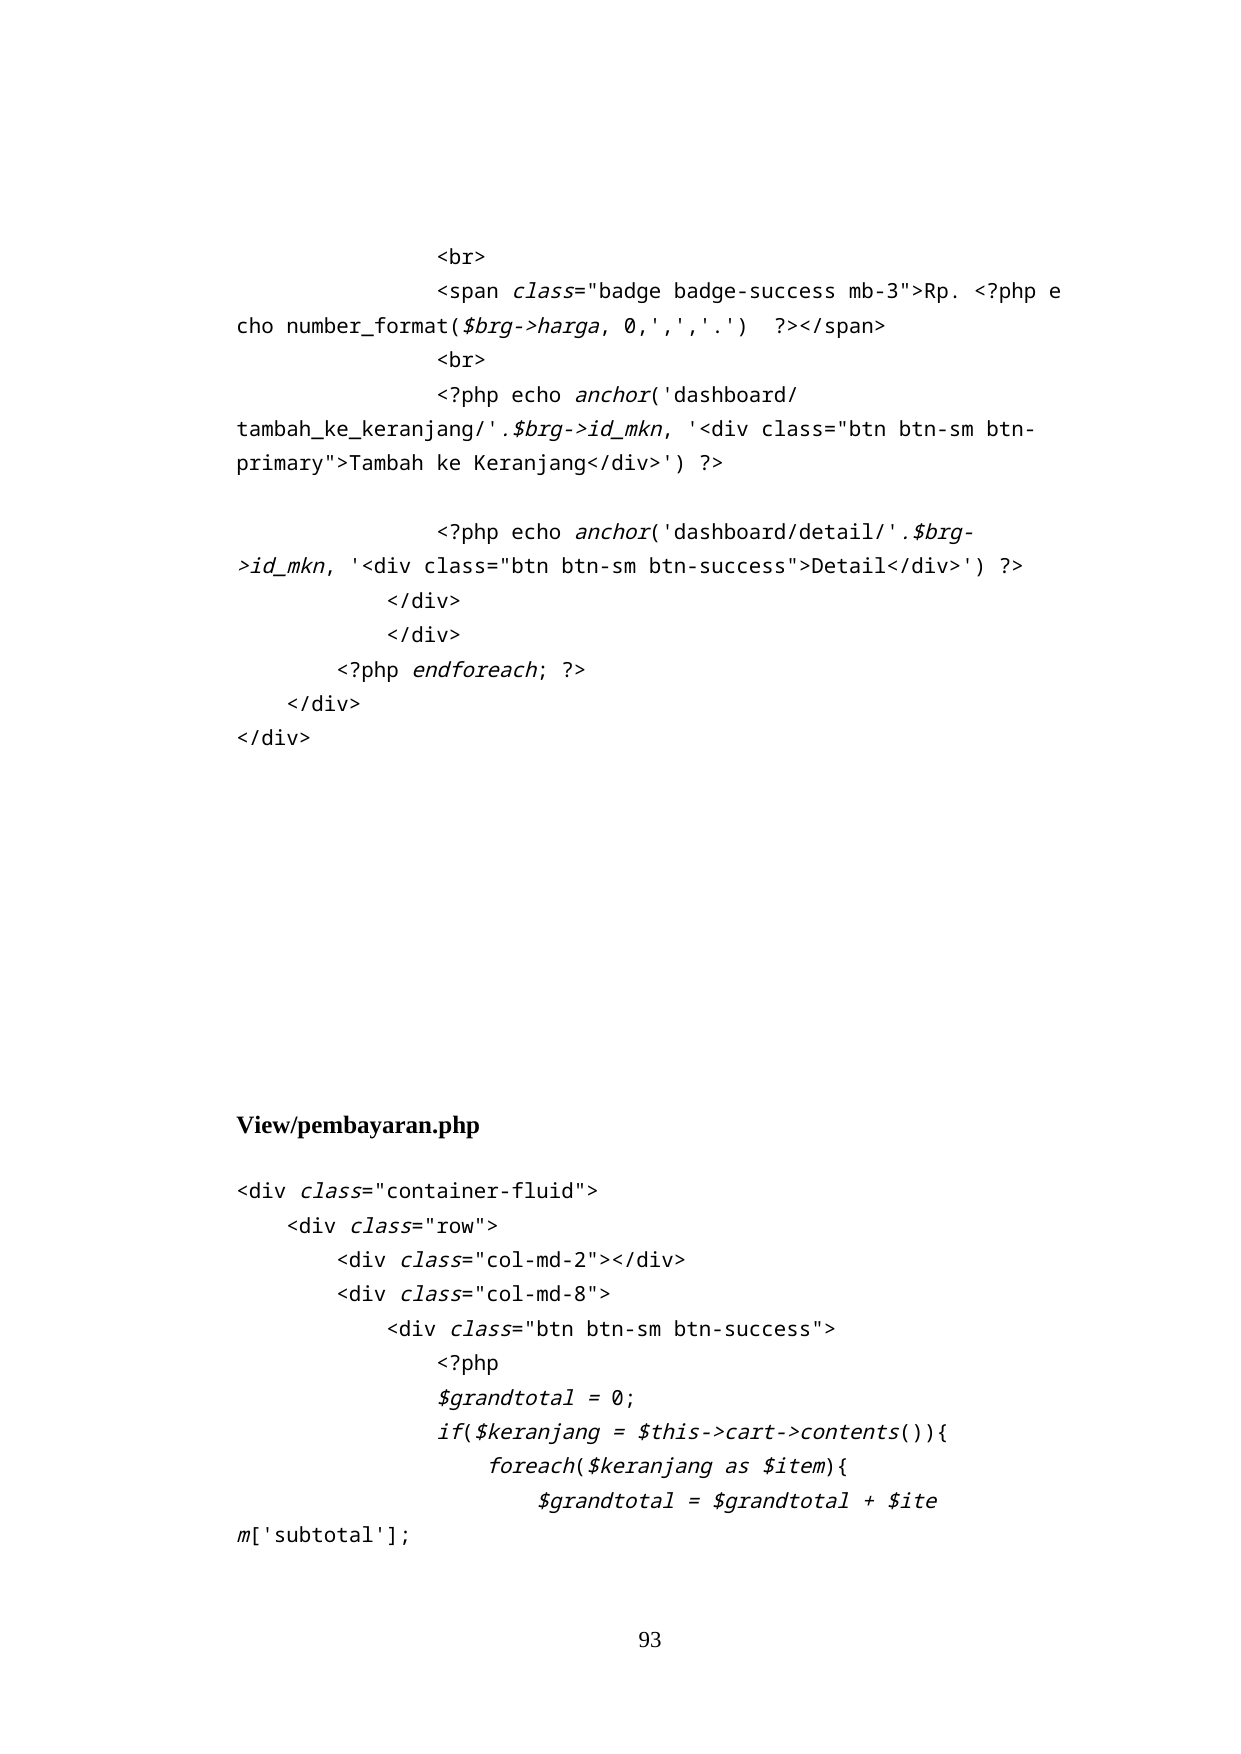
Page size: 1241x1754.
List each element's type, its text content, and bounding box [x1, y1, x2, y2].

text </div> [236, 683, 1063, 717]
text <div class="col-md-8"> [236, 1273, 1063, 1308]
text <br> [236, 339, 1063, 374]
text foreach($keranjang as $item){ [236, 1445, 1063, 1480]
text </div> [236, 717, 1063, 752]
text if($keranjang = $this->cart->contents()){ [236, 1411, 1063, 1445]
text $grandtotal = $grandtotal + $item['subtotal']; [236, 1480, 1063, 1548]
text <?php echo anchor('dashboard/detail/'.$brg->id_mkn, '<div class="btn btn-sm btn-success">Detail</div>') ?> [236, 511, 1063, 580]
text <div class="row"> [236, 1205, 1063, 1239]
text <?php echo anchor('dashboard/tambah_ke_keranjang/'.$brg->id_mkn, '<div class="btn btn-sm btn-primary">Tambah ke Keranjang</div>') ?> [236, 374, 1063, 477]
text <div class="container-fluid"> [236, 1170, 1063, 1205]
text <br> [236, 236, 1063, 271]
text <span class="badge badge-success mb-3">Rp. <?php echo number_format($brg->harga, 0,',','.') ?></span> [236, 271, 1063, 339]
text </div> [236, 614, 1063, 649]
text $grandtotal = 0; [236, 1377, 1063, 1411]
text View/pembayaran.php [236, 1111, 1063, 1139]
text </div> [236, 580, 1063, 614]
text <?php endforeach; ?> [236, 649, 1063, 683]
text <div class="btn btn-sm btn-success"> [236, 1308, 1063, 1342]
text <div class="col-md-2"></div> [236, 1239, 1063, 1273]
text <?php [236, 1342, 1063, 1377]
